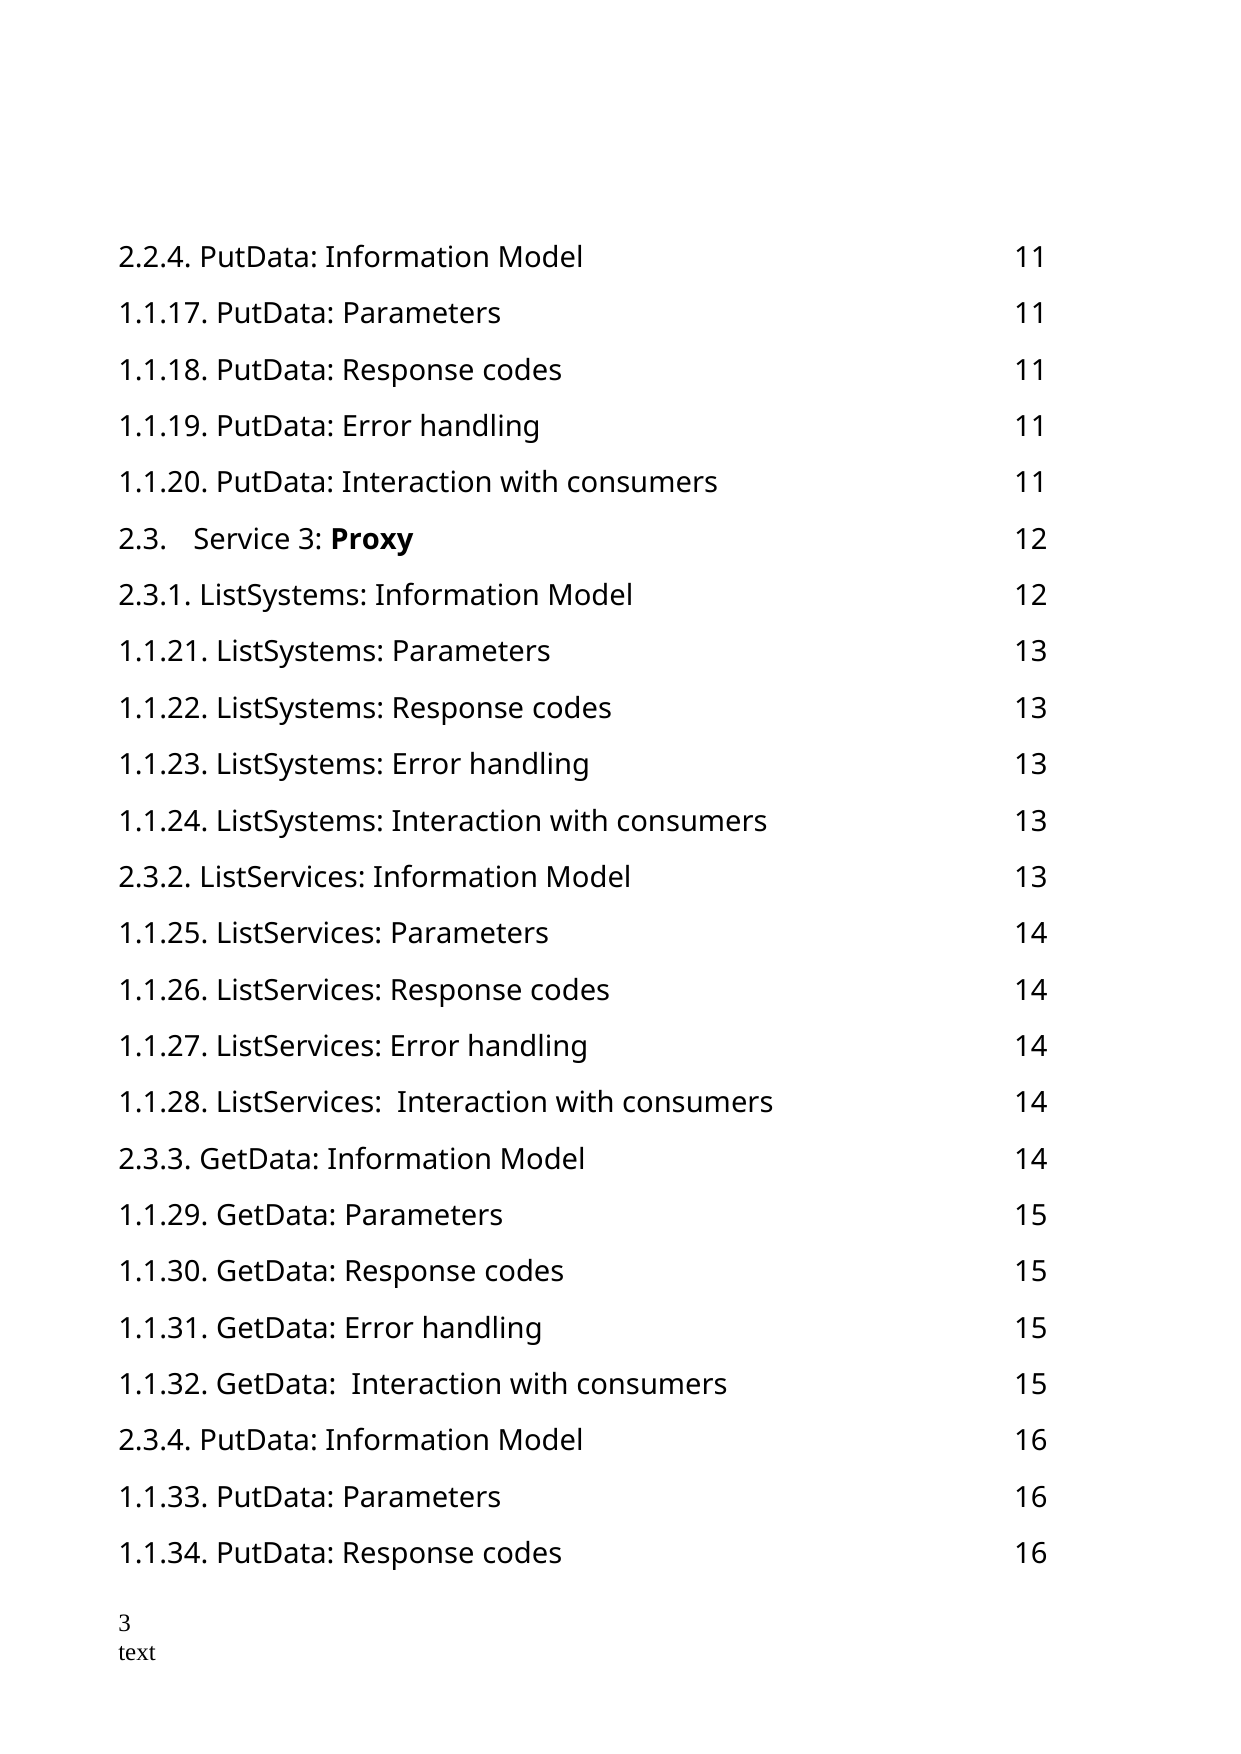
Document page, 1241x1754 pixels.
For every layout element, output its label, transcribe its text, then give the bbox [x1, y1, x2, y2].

text 1.1.23. ListSystems: Error handling 13 [118, 743, 1122, 783]
text 1.1.33. PutData: Parameters 16 [118, 1476, 1122, 1516]
text 1.1.19. PutData: Error handling 11 [118, 405, 1122, 445]
text 1.1.26. ListServices: Response codes 14 [118, 969, 1122, 1008]
text 1.1.32. GetData: Interaction with consumers 15 [118, 1363, 1122, 1403]
text 2.3.4. PutData: Information Model 16 [118, 1420, 1122, 1459]
text 1.1.25. ListServices: Parameters 14 [118, 912, 1122, 952]
text 1.1.30. GetData: Response codes 15 [118, 1251, 1122, 1290]
text 2.3.3. GetData: Information Model 14 [118, 1138, 1122, 1178]
text 2.2.4. PutData: Information Model 11 [118, 236, 1122, 276]
text 1.1.27. ListServices: Error handling 14 [118, 1025, 1122, 1065]
text 1.1.20. PutData: Interaction with consumers 11 [118, 462, 1122, 501]
text 1.1.34. PutData: Response codes 16 [118, 1532, 1122, 1572]
text 1.1.17. PutData: Parameters 11 [118, 293, 1122, 332]
text 1.1.28. ListServices: Interaction with consumers 14 [118, 1082, 1122, 1121]
text 2.3.2. ListServices: Information Model 13 [118, 856, 1122, 896]
text 2.3.1. ListSystems: Information Model 12 [118, 574, 1122, 614]
text 1.1.31. GetData: Error handling 15 [118, 1307, 1122, 1347]
text 1.1.29. GetData: Parameters 15 [118, 1194, 1122, 1234]
text 1.1.24. ListSystems: Interaction with consumers 13 [118, 800, 1122, 839]
text 1.1.18. PutData: Response codes 11 [118, 349, 1122, 389]
text 2.3. Service 3: Proxy 12 [118, 518, 1122, 558]
text 1.1.21. ListSystems: Parameters 13 [118, 631, 1122, 670]
text 1.1.22. ListSystems: Response codes 13 [118, 687, 1122, 727]
